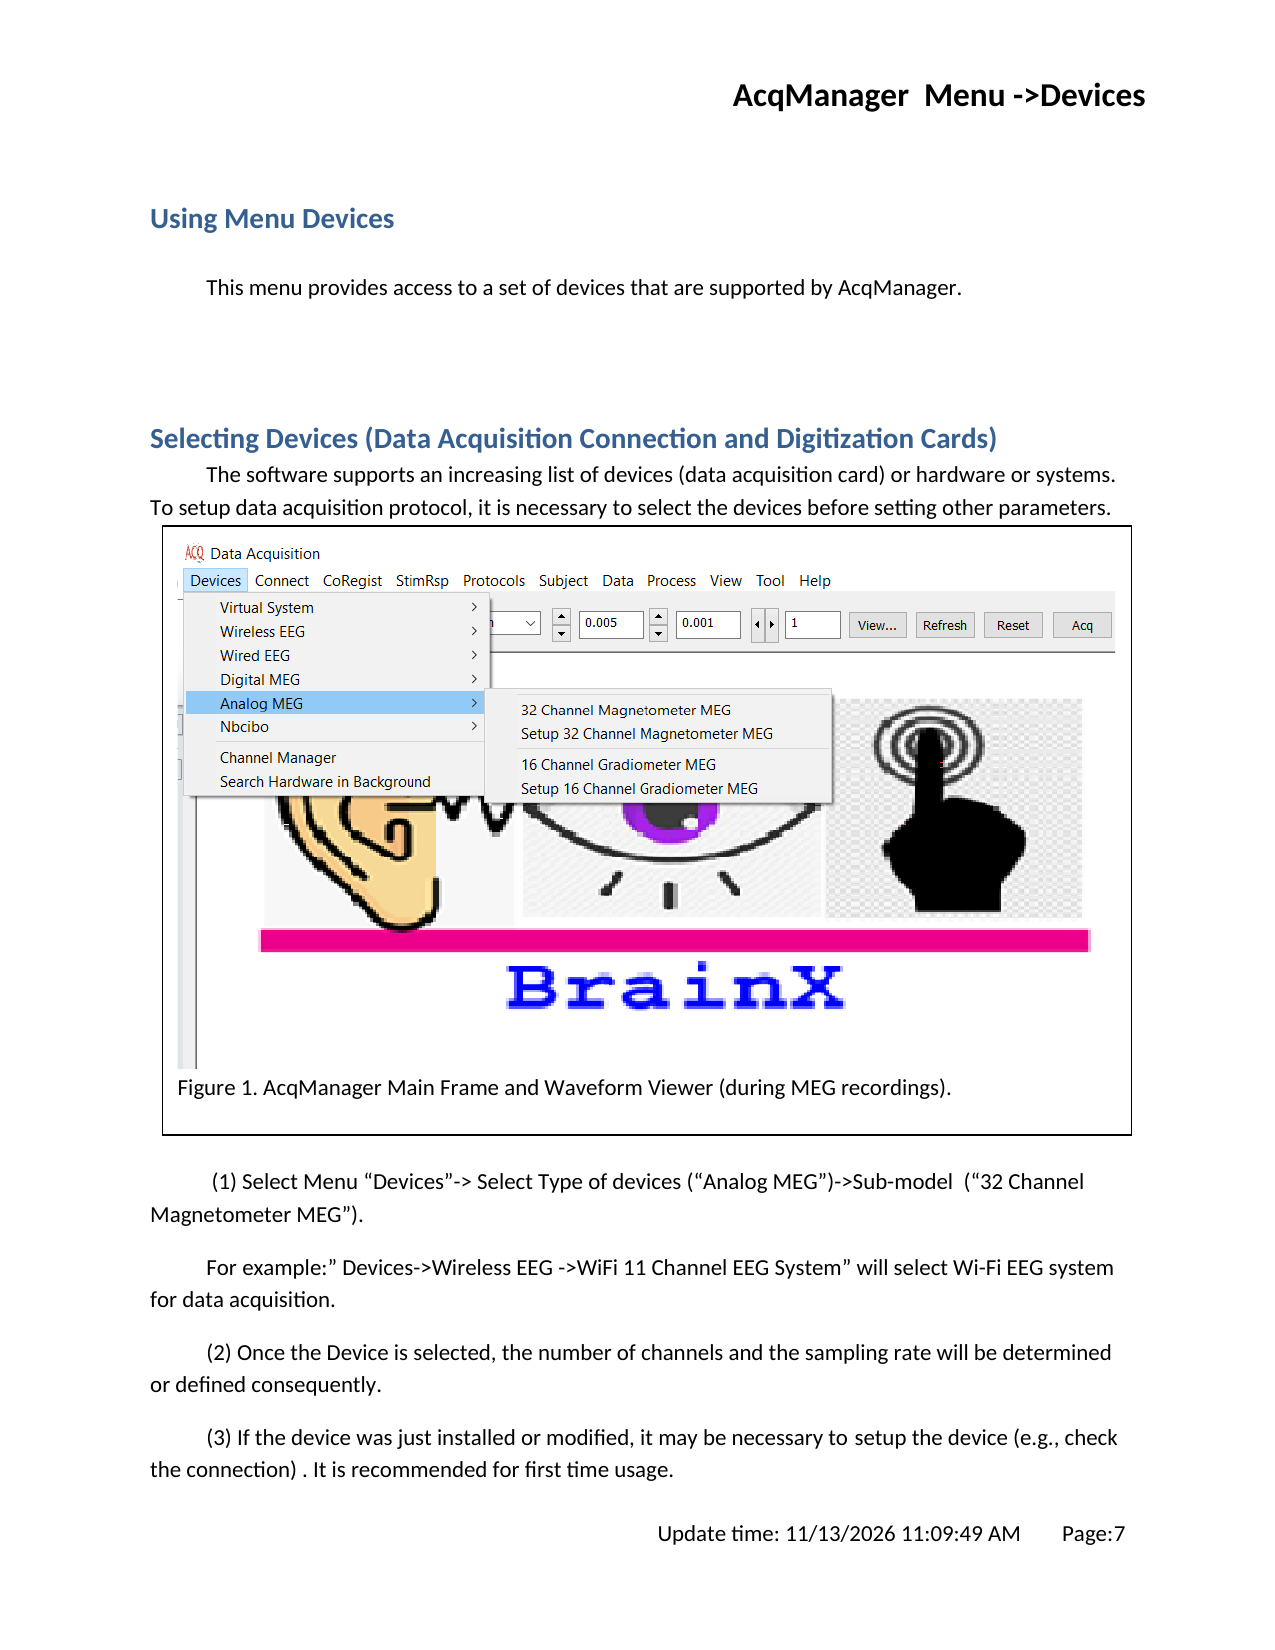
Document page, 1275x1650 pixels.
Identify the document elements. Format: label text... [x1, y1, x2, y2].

subtitle Selecting Devices (Data Acquisition Connection and Digitization Cards) [150, 420, 1125, 455]
text The software supports an increasing list of devices (data acquisition card) or hardware or systems. To setup data acquisition protocol, it is necessary to select the devices before setting other parameters. [150, 461, 1125, 521]
picture [177, 533, 1116, 1069]
text This menu provides access to a set of devices that are supported by AcqManager. [150, 273, 1125, 301]
subtitle Using Menu Devices [150, 200, 1125, 236]
text (2) Once the Device is selected, the number of channels and the sampling rate will be determined or defined consequently. [150, 1338, 1125, 1398]
text (3) If the device was just installed or modified, it may be necessary to setup the device (e.g., check the connection) . It is recommended for first time usage. [150, 1423, 1125, 1483]
text For example:” Devices->Wireless EEG ->WiFi 11 Channel EEG System” will select Wi-Fi EEG system for data acquisition. [150, 1253, 1125, 1313]
